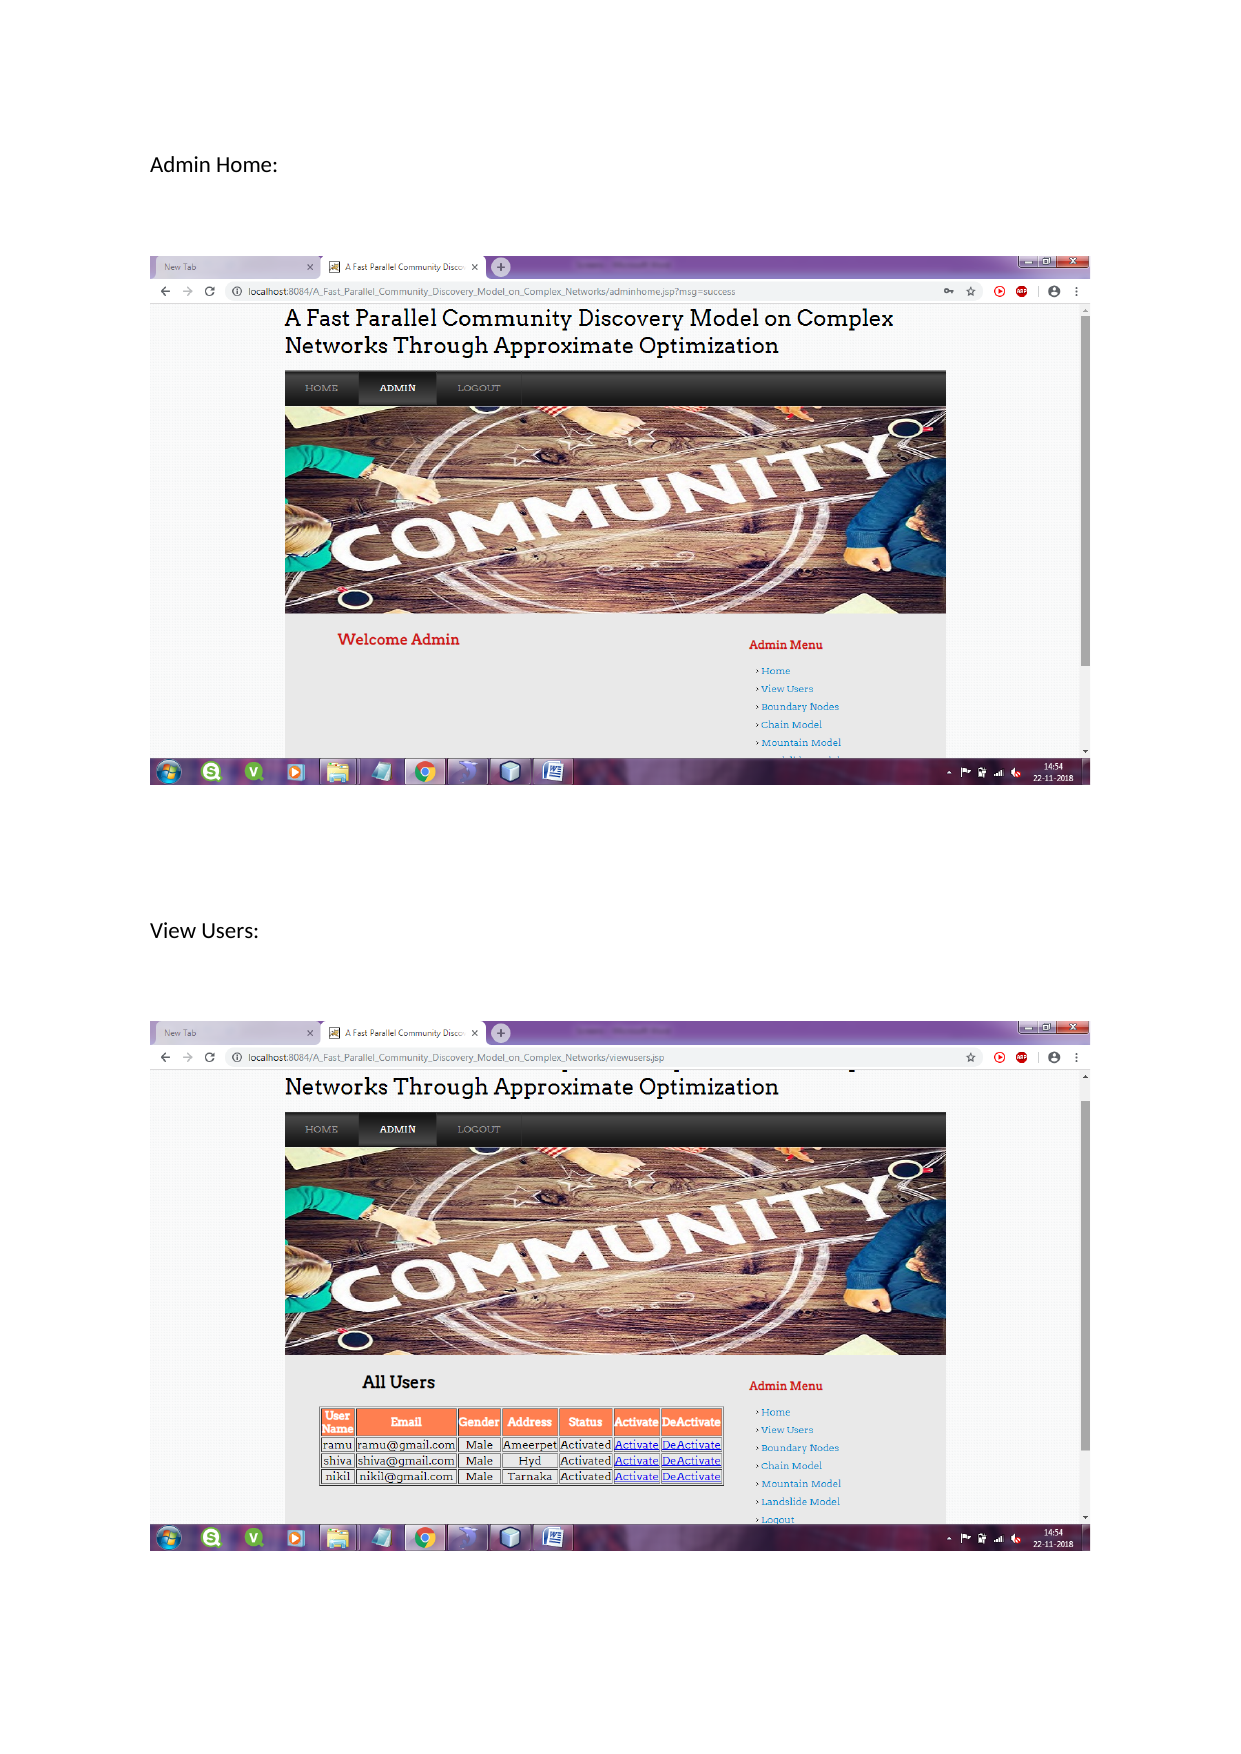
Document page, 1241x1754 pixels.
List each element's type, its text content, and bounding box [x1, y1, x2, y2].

picture [150, 1021, 1091, 1551]
text View Users: [150, 916, 1090, 944]
text Admin Home: [150, 150, 1090, 178]
picture [150, 256, 1091, 785]
